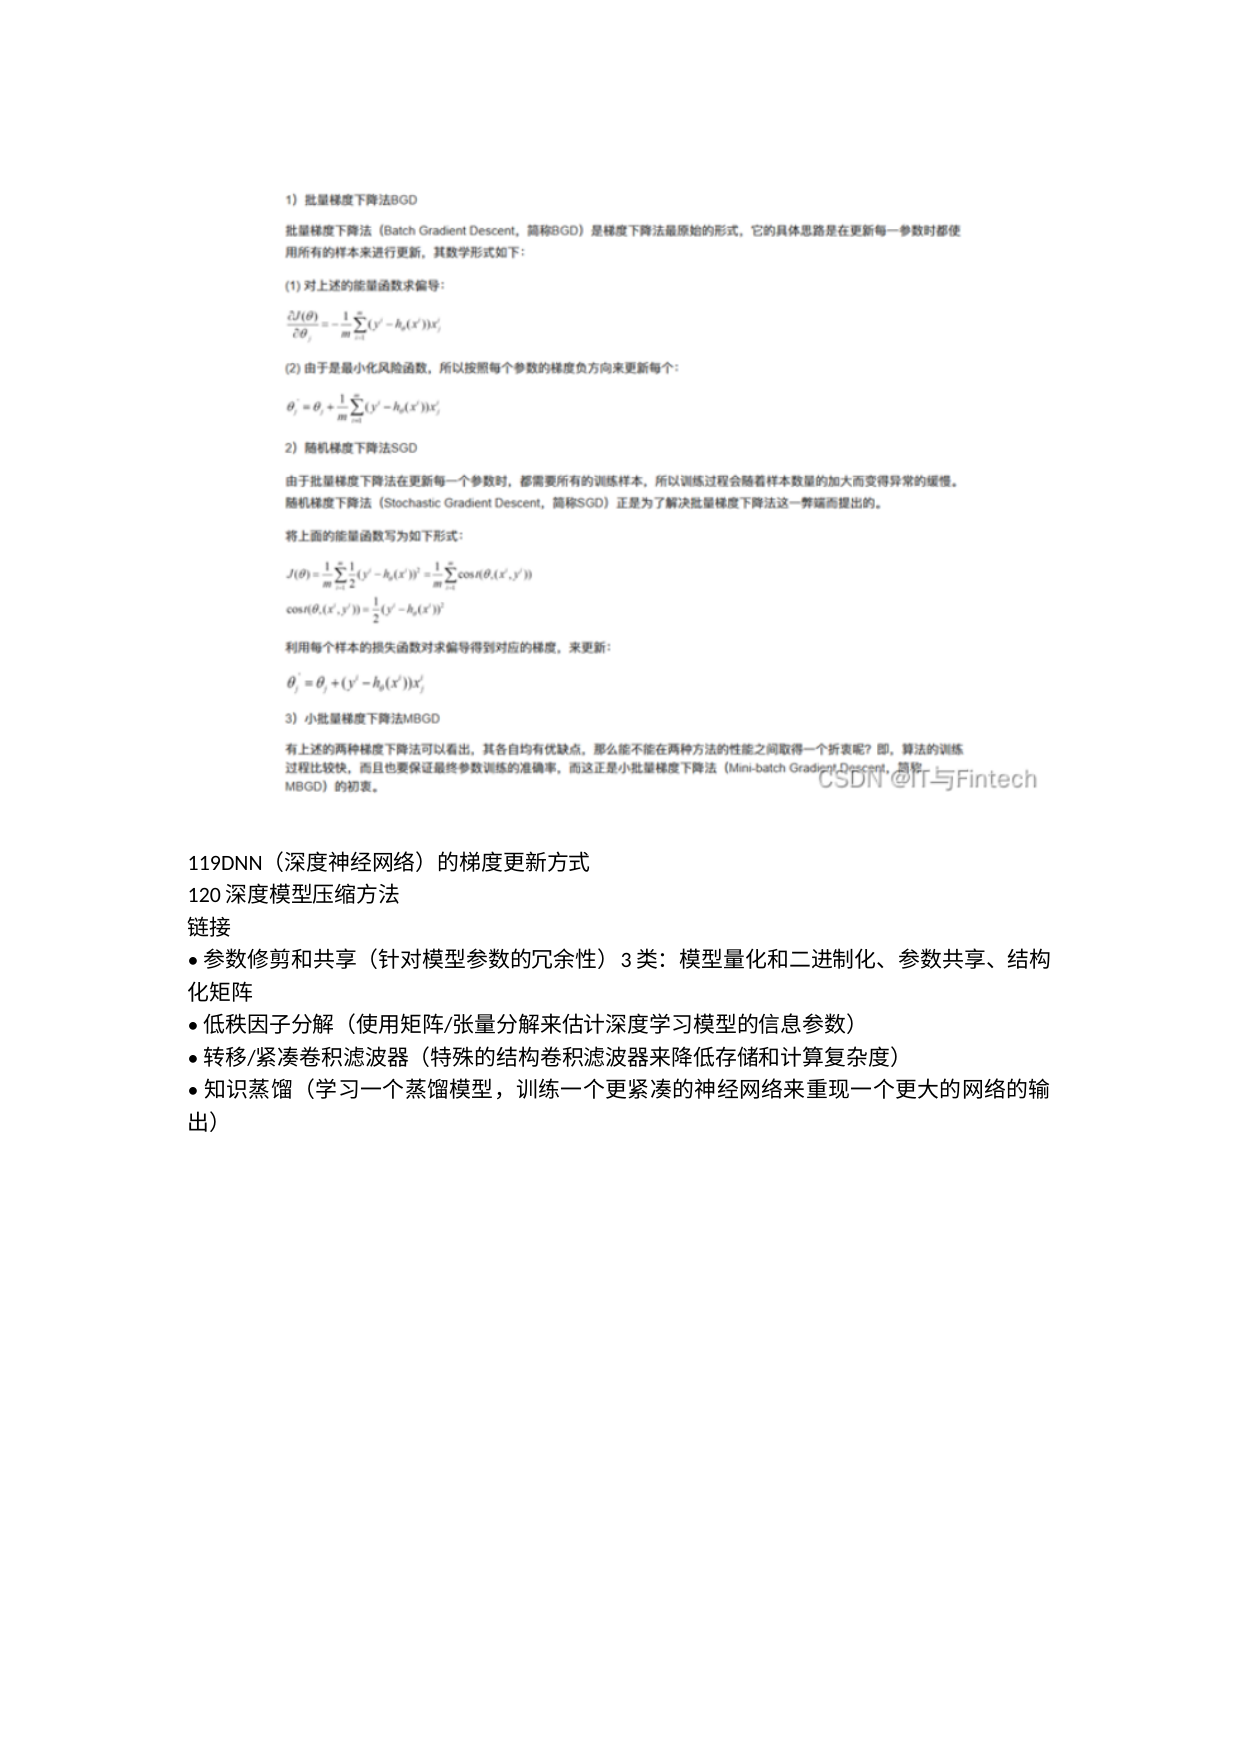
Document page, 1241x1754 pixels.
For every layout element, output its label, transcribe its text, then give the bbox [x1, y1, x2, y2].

text 119DNN（深度神经网络）的梯度更新方式 [187, 844, 1053, 877]
text • 低秩因子分解（使用矩阵/张量分解来估计深度学习模型的信息参数） [187, 1007, 1053, 1039]
picture [187, 162, 1053, 797]
text • 参数修剪和共享（针对模型参数的冗余性）3类：模型量化和二进制化、参数共享、结构化矩阵 [187, 942, 1053, 1007]
text 链接 [187, 909, 1053, 942]
text • 知识蒸馏（学习一个蒸馏模型，训练一个更紧凑的神经网络来重现一个更大的网络的输出） [187, 1072, 1053, 1137]
text 120深度模型压缩方法 [187, 877, 1053, 909]
text • 转移/紧凑卷积滤波器（特殊的结构卷积滤波器来降低存储和计算复杂度） [187, 1039, 1053, 1072]
